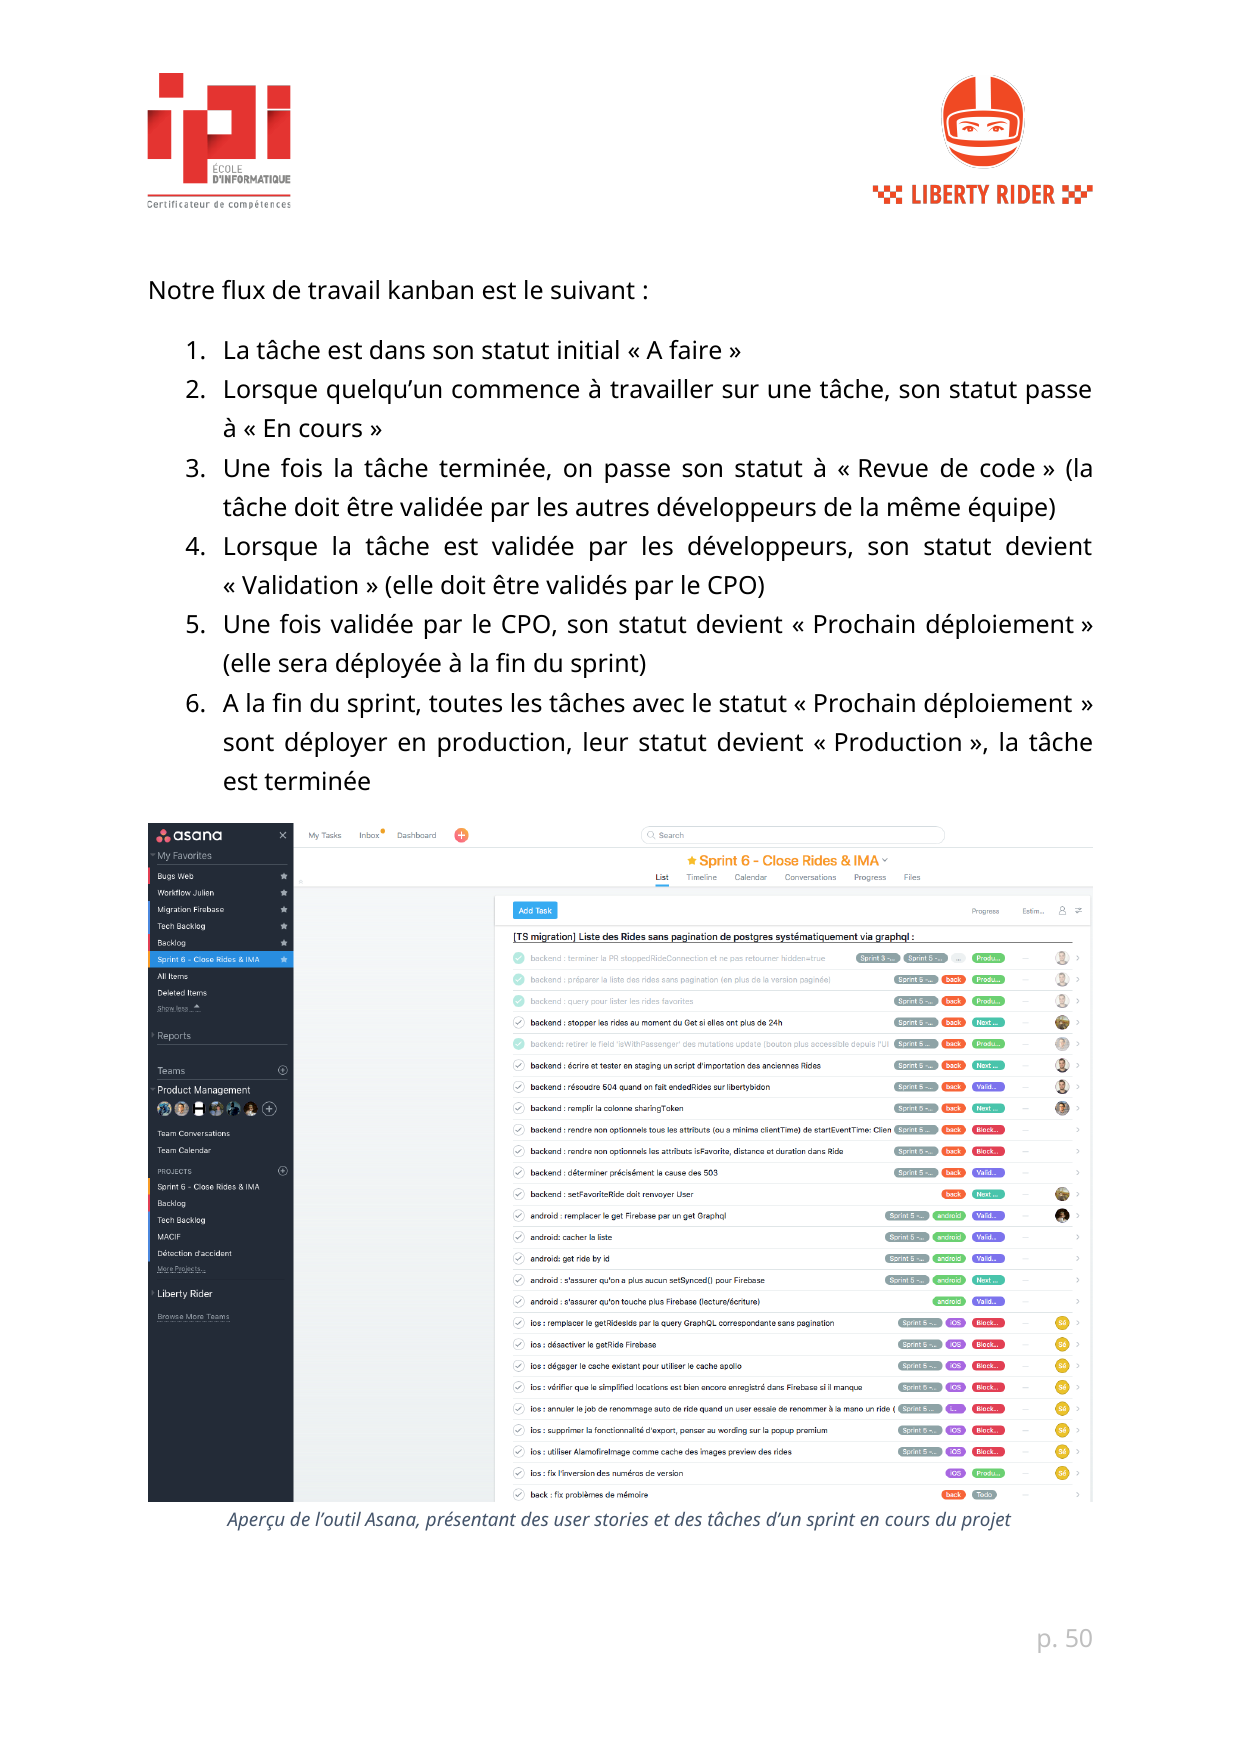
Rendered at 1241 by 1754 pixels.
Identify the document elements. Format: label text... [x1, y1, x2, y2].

list A la fin du sprint, toutes les tâches avec le statut « Prochain déploiement » sont déployer en production, leur statut devient « Production », la tâche est terminée [185, 685, 1093, 798]
text Notre flux de travail kanban est le suivant : [148, 273, 1093, 307]
text Aperçu de l’outil Asana, présentant des user stories et des tâches d’un sprint en cours du projet [148, 1507, 1093, 1532]
picture [872, 75, 1093, 209]
list La tâche est dans son statut initial « A faire » [185, 333, 1093, 367]
picture [147, 73, 291, 209]
list Une fois la tâche terminée, on passe son statut à « Revue de code » (la tâche doit être validée par les autres développeurs de la même équipe) [185, 450, 1093, 523]
list Lorsque quelqu’un commence à travailler sur une tâche, son statut passe à « En cours » [185, 372, 1093, 445]
picture [148, 823, 1093, 1502]
list Lorsque la tâche est validée par les développeurs, son statut devient « Validation » (elle doit être validés par le CPO) [185, 528, 1093, 602]
list Une fois validée par le CPO, son statut devient « Prochain déploiement » (elle sera déployée à la fin du sprint) [185, 607, 1093, 680]
